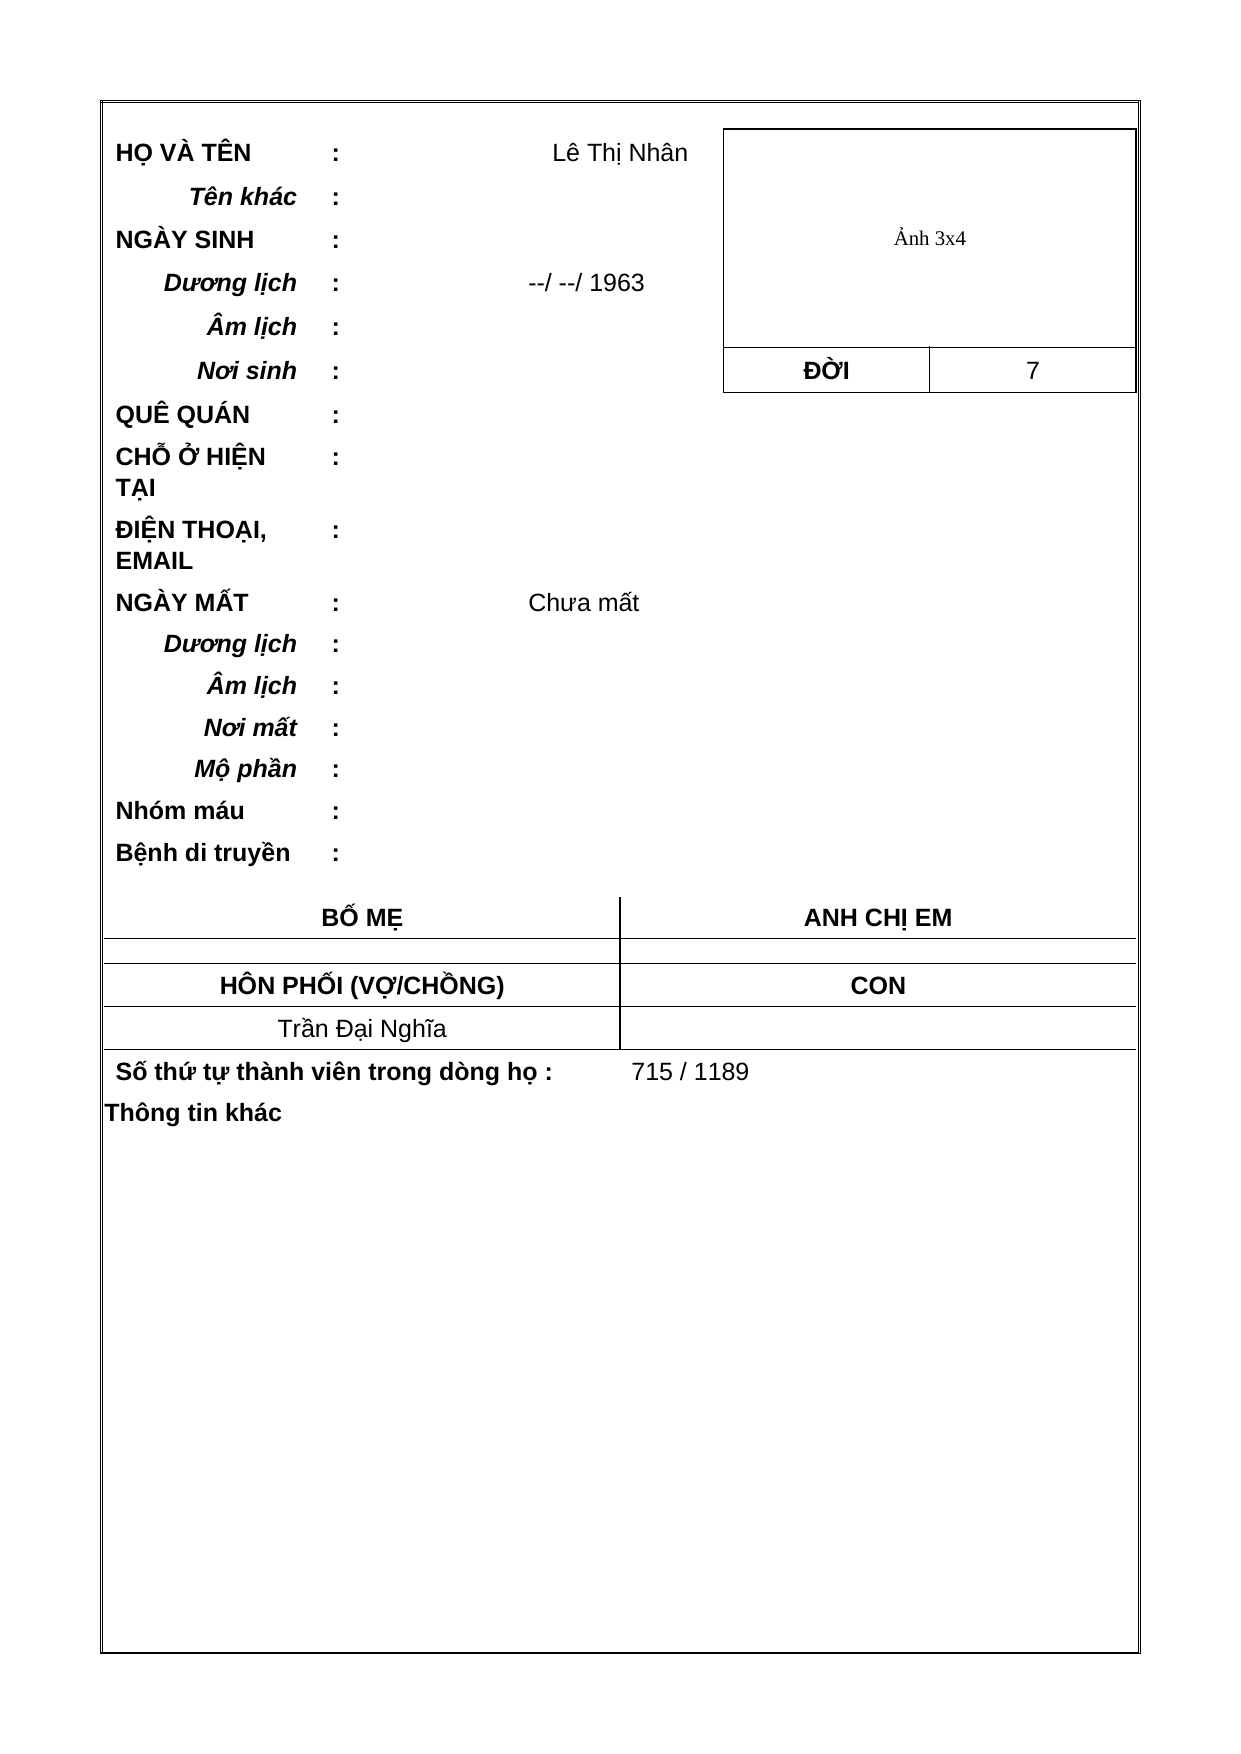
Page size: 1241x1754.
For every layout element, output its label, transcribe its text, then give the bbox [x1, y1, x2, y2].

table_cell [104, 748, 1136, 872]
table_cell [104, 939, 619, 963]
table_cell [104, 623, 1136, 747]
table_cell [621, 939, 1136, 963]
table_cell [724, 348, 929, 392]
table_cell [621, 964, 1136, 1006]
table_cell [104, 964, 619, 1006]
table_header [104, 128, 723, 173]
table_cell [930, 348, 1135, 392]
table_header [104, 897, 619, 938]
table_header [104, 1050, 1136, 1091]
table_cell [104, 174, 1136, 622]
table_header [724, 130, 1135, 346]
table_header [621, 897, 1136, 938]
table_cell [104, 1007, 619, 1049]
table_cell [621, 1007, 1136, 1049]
text Thông tin khác [104, 1097, 1136, 1128]
